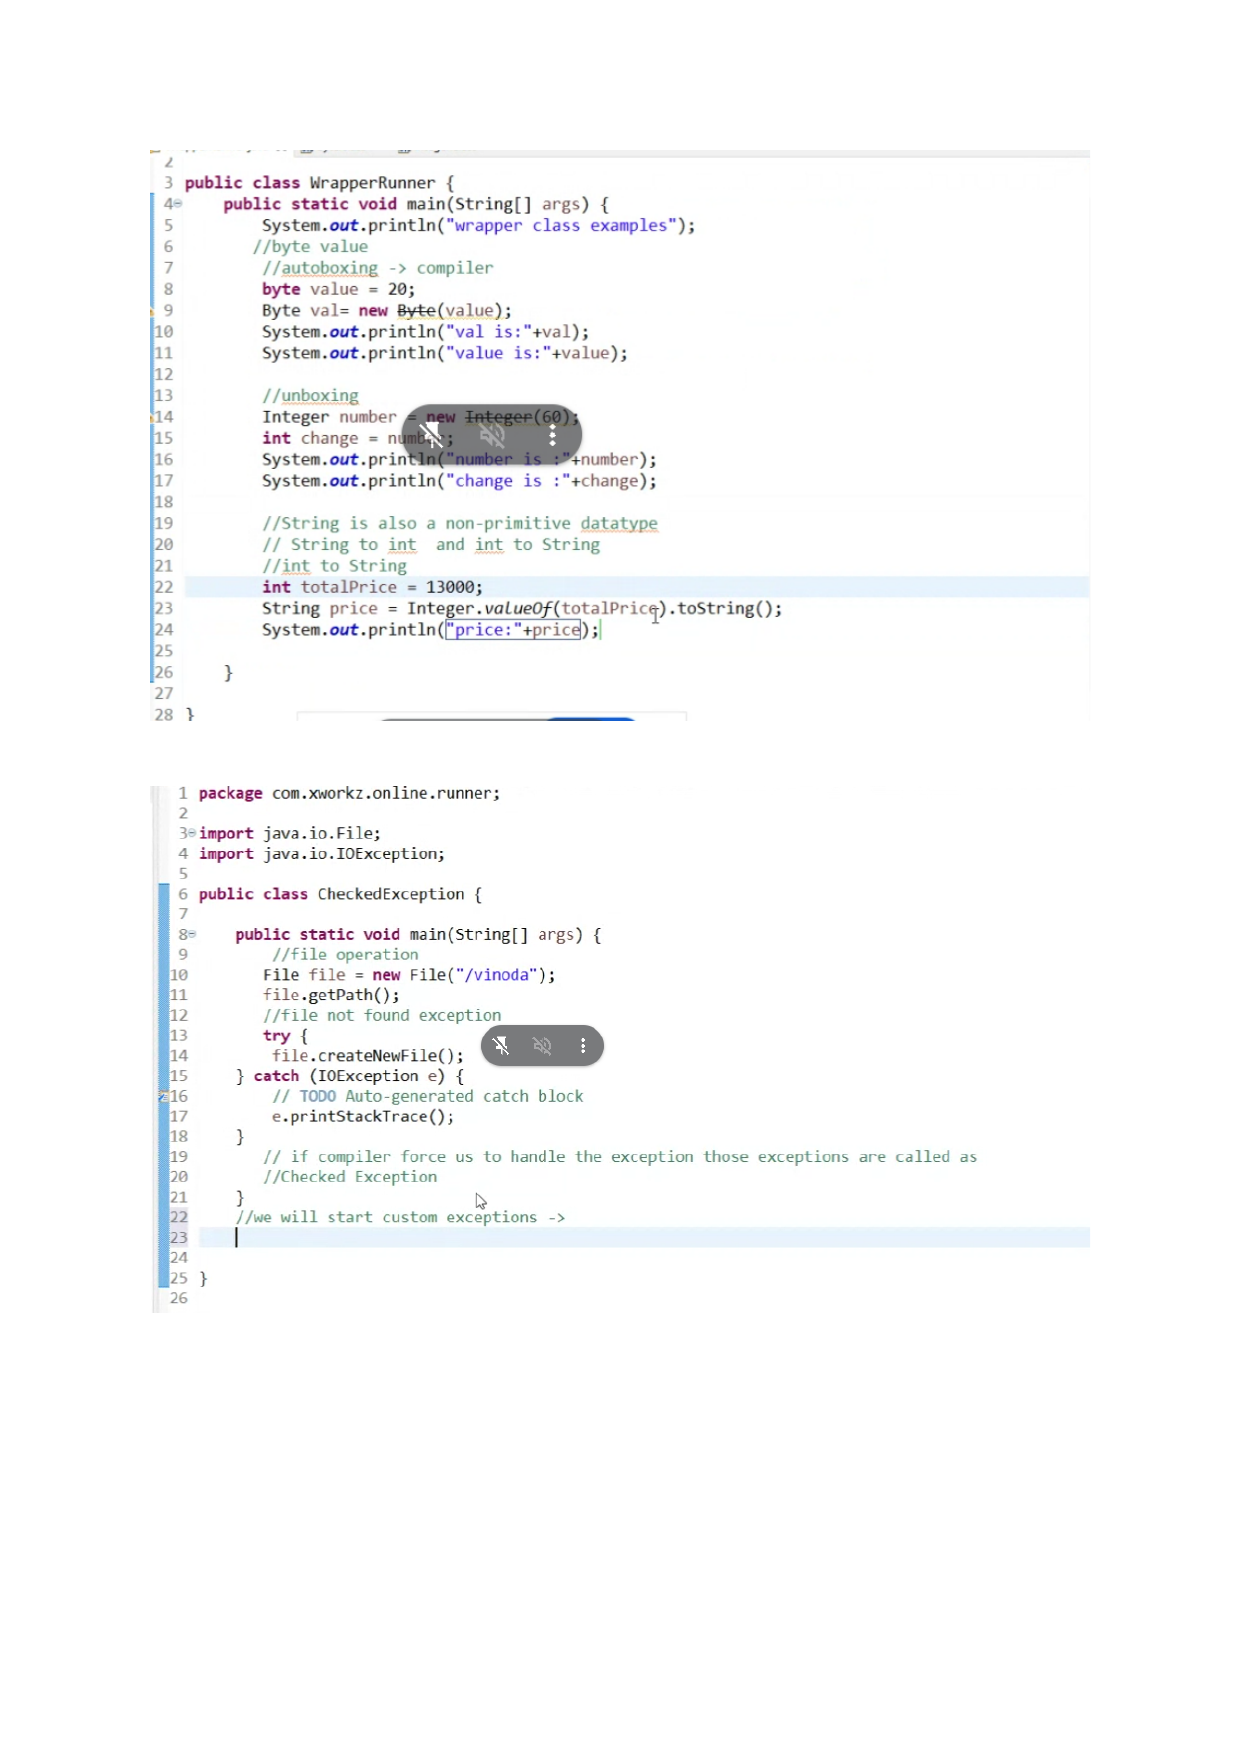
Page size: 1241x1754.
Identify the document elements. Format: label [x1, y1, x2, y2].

picture [150, 786, 1091, 1313]
picture [150, 150, 1091, 721]
